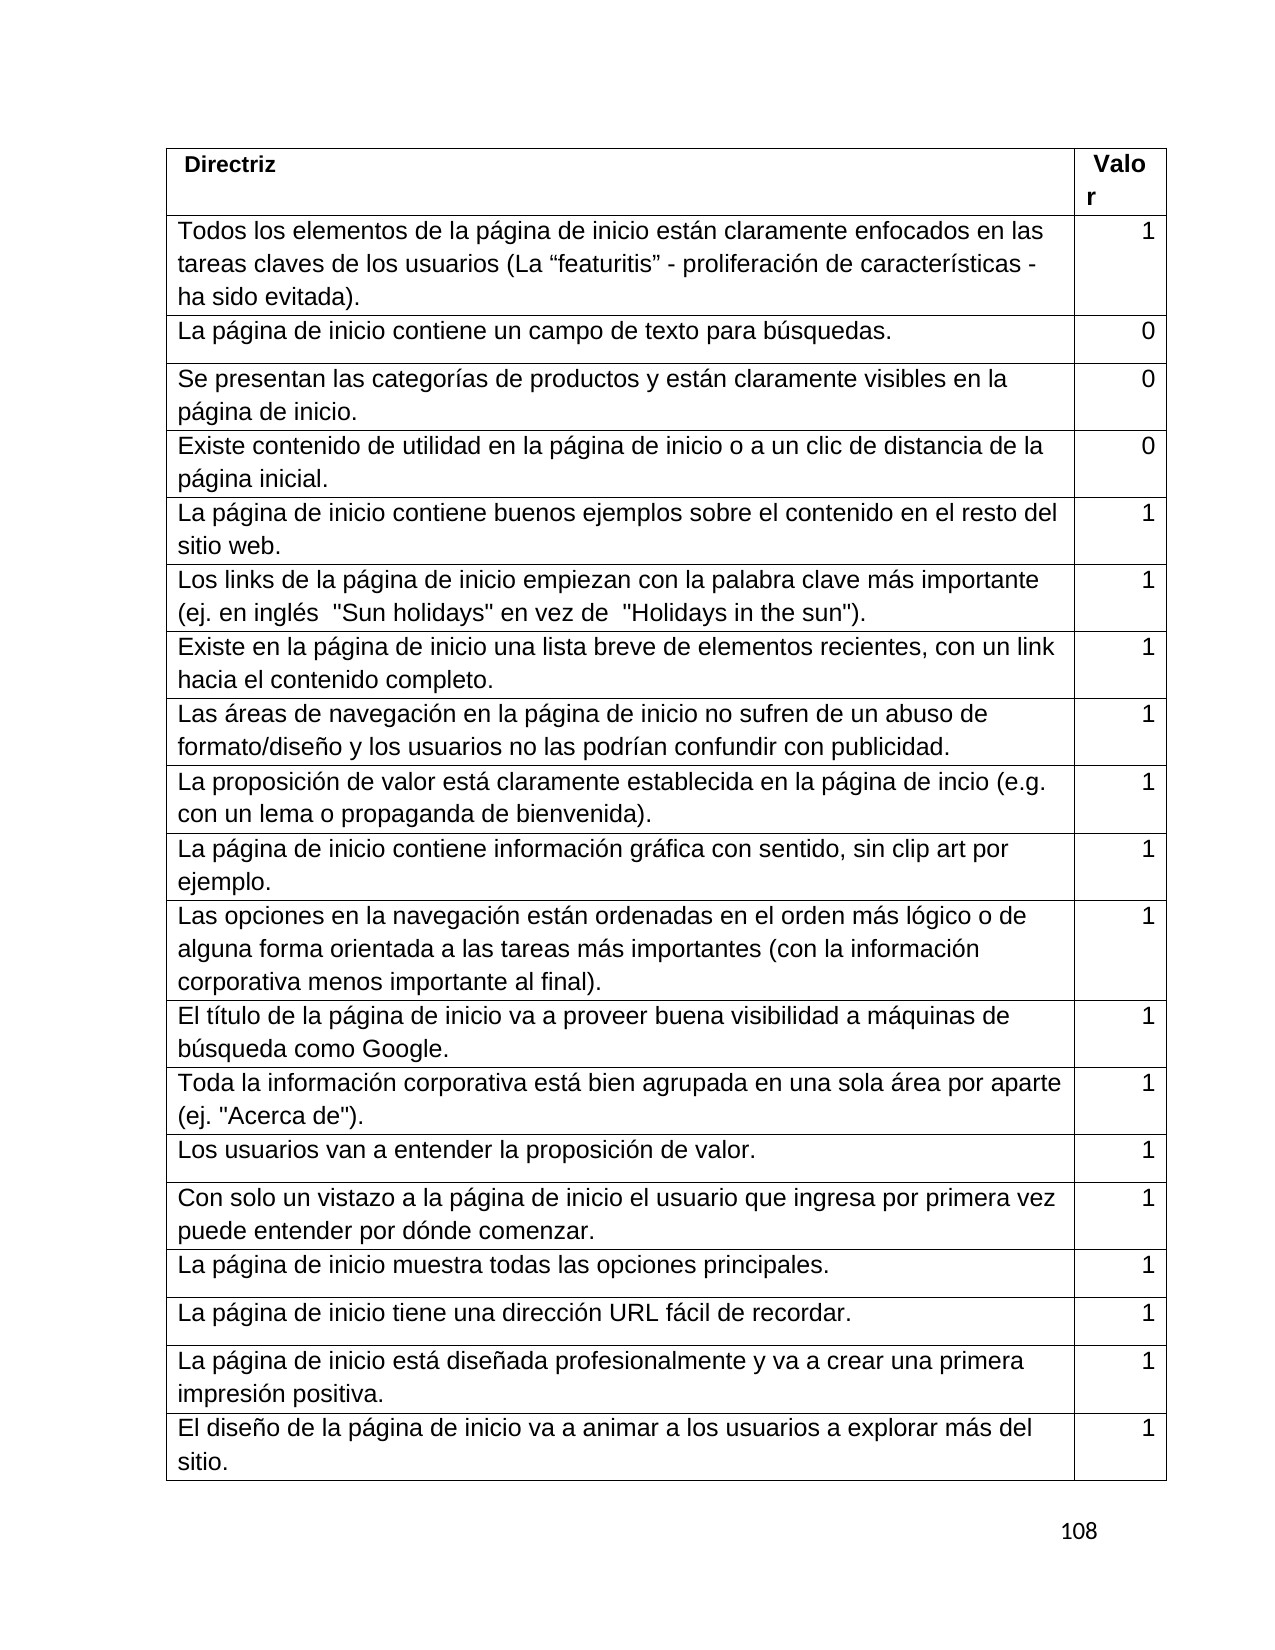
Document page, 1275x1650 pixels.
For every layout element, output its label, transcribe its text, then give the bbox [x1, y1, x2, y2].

table_cell Los usuarios van a entender la proposición de valor. [167, 1135, 1074, 1182]
table_cell Con solo un vistazo a la página de inicio el usuario que ingresa por primera vez puede entender por dónde comenzar. [167, 1183, 1074, 1249]
table_cell Las áreas de navegación en la página de inicio no sufren de un abuso de formato/diseño y los usuarios no las podrían confundir con publicidad. [167, 699, 1074, 765]
table_cell 1 [1075, 565, 1166, 631]
table_cell Existe contenido de utilidad en la página de inicio o a un clic de distancia de la página inicial. [167, 431, 1074, 497]
table_cell El diseño de la página de inicio va a animar a los usuarios a explorar más del sitio. [167, 1414, 1074, 1479]
table_cell La página de inicio contiene buenos ejemplos sobre el contenido en el resto del sitio web. [167, 498, 1074, 564]
table_cell Los links de la página de inicio empiezan con la palabra clave más importante (ej. en inglés "Sun holidays" en vez de "Holidays in the sun"). [167, 565, 1074, 631]
table_cell Se presentan las categorías de productos y están claramente visibles en la página de inicio. [167, 364, 1074, 430]
table_cell 1 [1075, 632, 1166, 698]
table_cell 0 [1075, 364, 1166, 430]
table_cell La página de inicio contiene un campo de texto para búsquedas. [167, 316, 1074, 363]
table_cell 1 [1075, 901, 1166, 1000]
table_cell 1 [1075, 1068, 1166, 1134]
table_cell La página de inicio está diseñada profesionalmente y va a crear una primera impresión positiva. [167, 1346, 1074, 1412]
table_cell 0 [1075, 431, 1166, 497]
table_cell Las opciones en la navegación están ordenadas en el orden más lógico o de alguna forma orientada a las tareas más importantes (con la información corporativa menos importante al final). [167, 901, 1074, 1000]
table_cell La página de inicio contiene información gráfica con sentido, sin clip art por ejemplo. [167, 834, 1074, 899]
table_cell 1 [1075, 1414, 1166, 1479]
table_cell La proposición de valor está claramente establecida en la página de incio (e.g. con un lema o propaganda de bienvenida). [167, 766, 1074, 832]
table_cell 1 [1075, 216, 1166, 315]
table_cell El título de la página de inicio va a proveer buena visibilidad a máquinas de búsqueda como Google. [167, 1001, 1074, 1067]
table_header Directriz [167, 149, 1074, 215]
table_cell La página de inicio tiene una dirección URL fácil de recordar. [167, 1298, 1074, 1345]
table_cell 1 [1075, 1298, 1166, 1345]
table_cell Toda la información corporativa está bien agrupada en una sola área por aparte (ej. "Acerca de"). [167, 1068, 1074, 1134]
table_cell 1 [1075, 1250, 1166, 1297]
table_cell 1 [1075, 1346, 1166, 1412]
table_cell 1 [1075, 834, 1166, 899]
table_cell 1 [1075, 1183, 1166, 1249]
table_header Valor [1075, 149, 1166, 215]
table_cell 1 [1075, 498, 1166, 564]
table_cell 1 [1075, 699, 1166, 765]
table_cell 0 [1075, 316, 1166, 363]
table_cell 1 [1075, 1001, 1166, 1067]
table_cell Existe en la página de inicio una lista breve de elementos recientes, con un link hacia el contenido completo. [167, 632, 1074, 698]
table_cell Todos los elementos de la página de inicio están claramente enfocados en las tareas claves de los usuarios (La “featuritis” - proliferación de características - ha sido evitada). [167, 216, 1074, 315]
table_cell 1 [1075, 1135, 1166, 1182]
table_cell La página de inicio muestra todas las opciones principales. [167, 1250, 1074, 1297]
table_cell 1 [1075, 766, 1166, 832]
